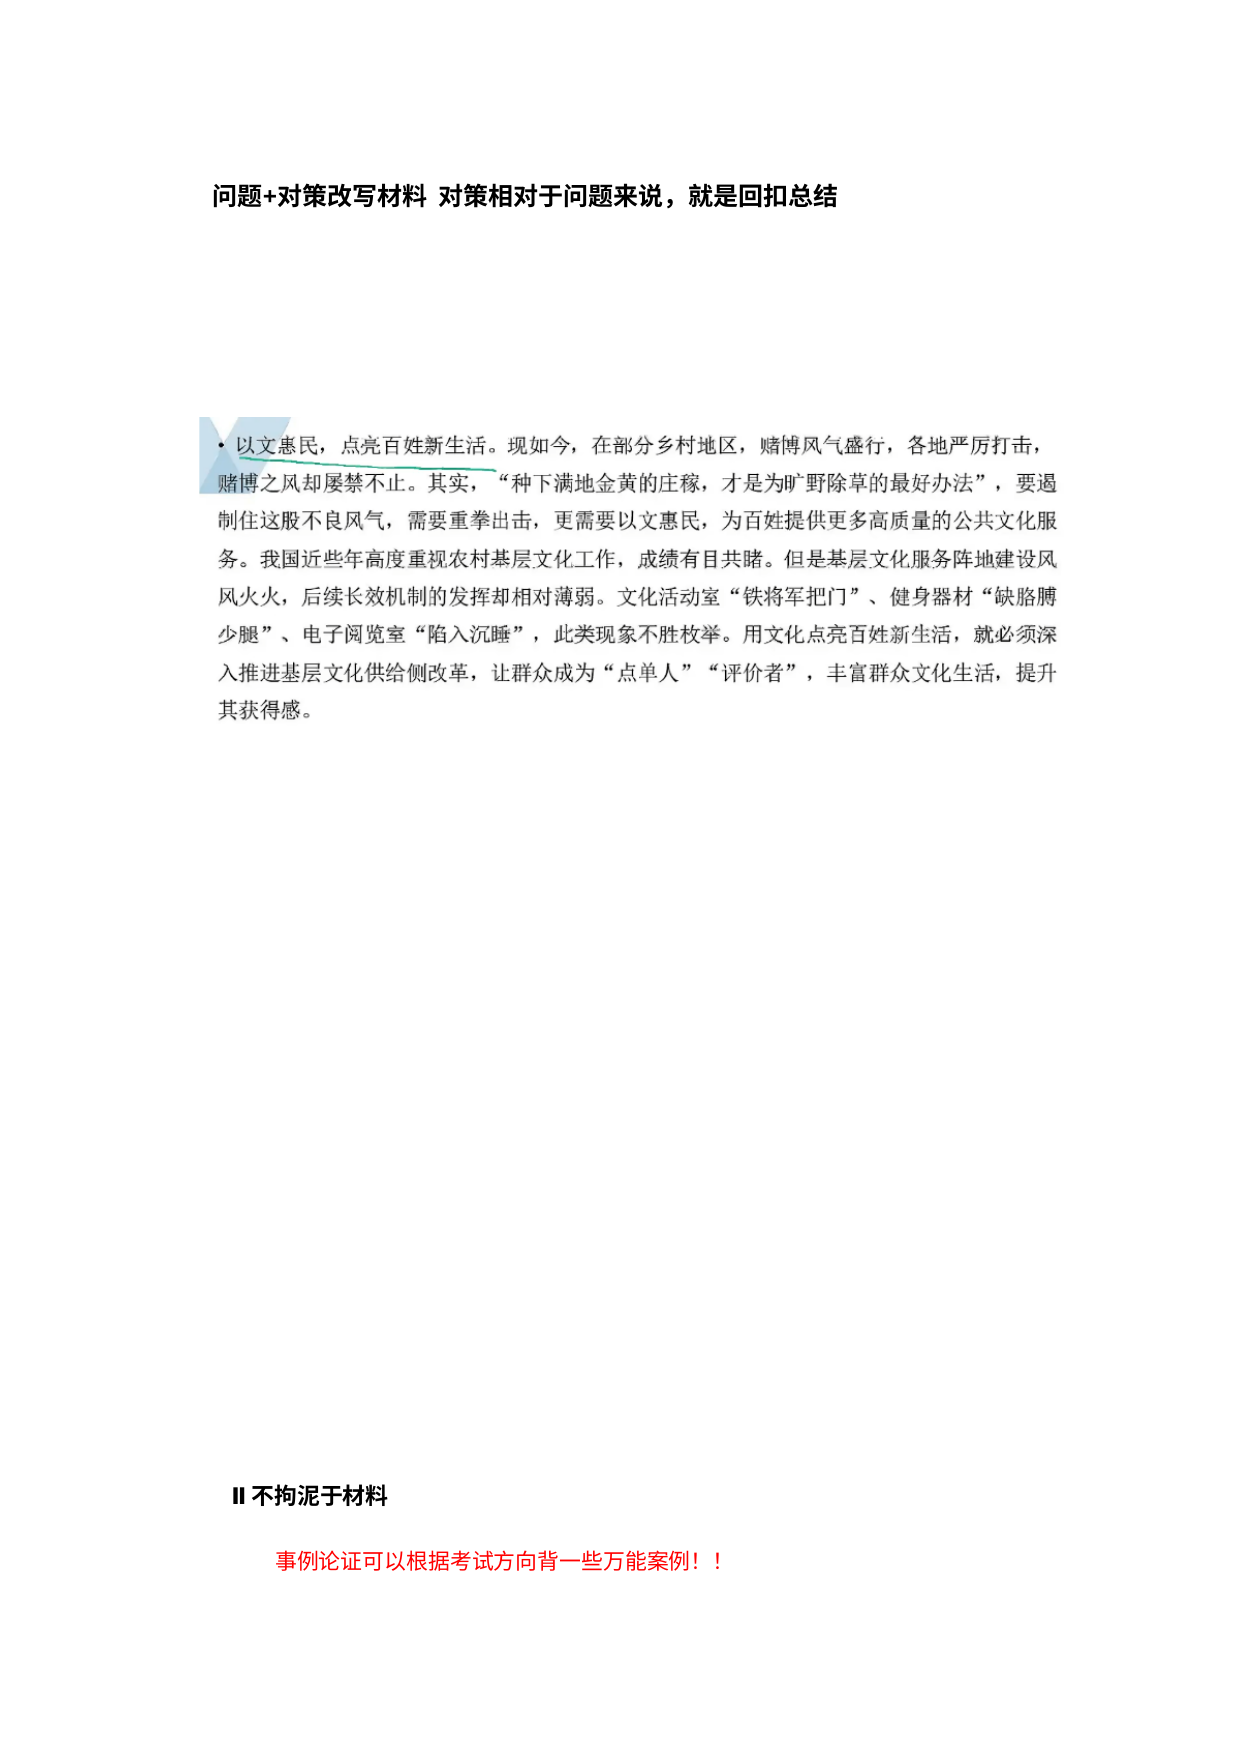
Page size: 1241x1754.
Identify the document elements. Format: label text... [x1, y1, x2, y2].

text Ⅱ不拘泥于材料 [187, 1462, 1053, 1527]
text 问题+对策改写材料 对策相对于问题来说，就是回扣总结 [187, 162, 1053, 227]
picture [199, 417, 1065, 766]
text 事例论证可以根据考试方向背一些万能案例！！ [187, 1543, 1053, 1576]
